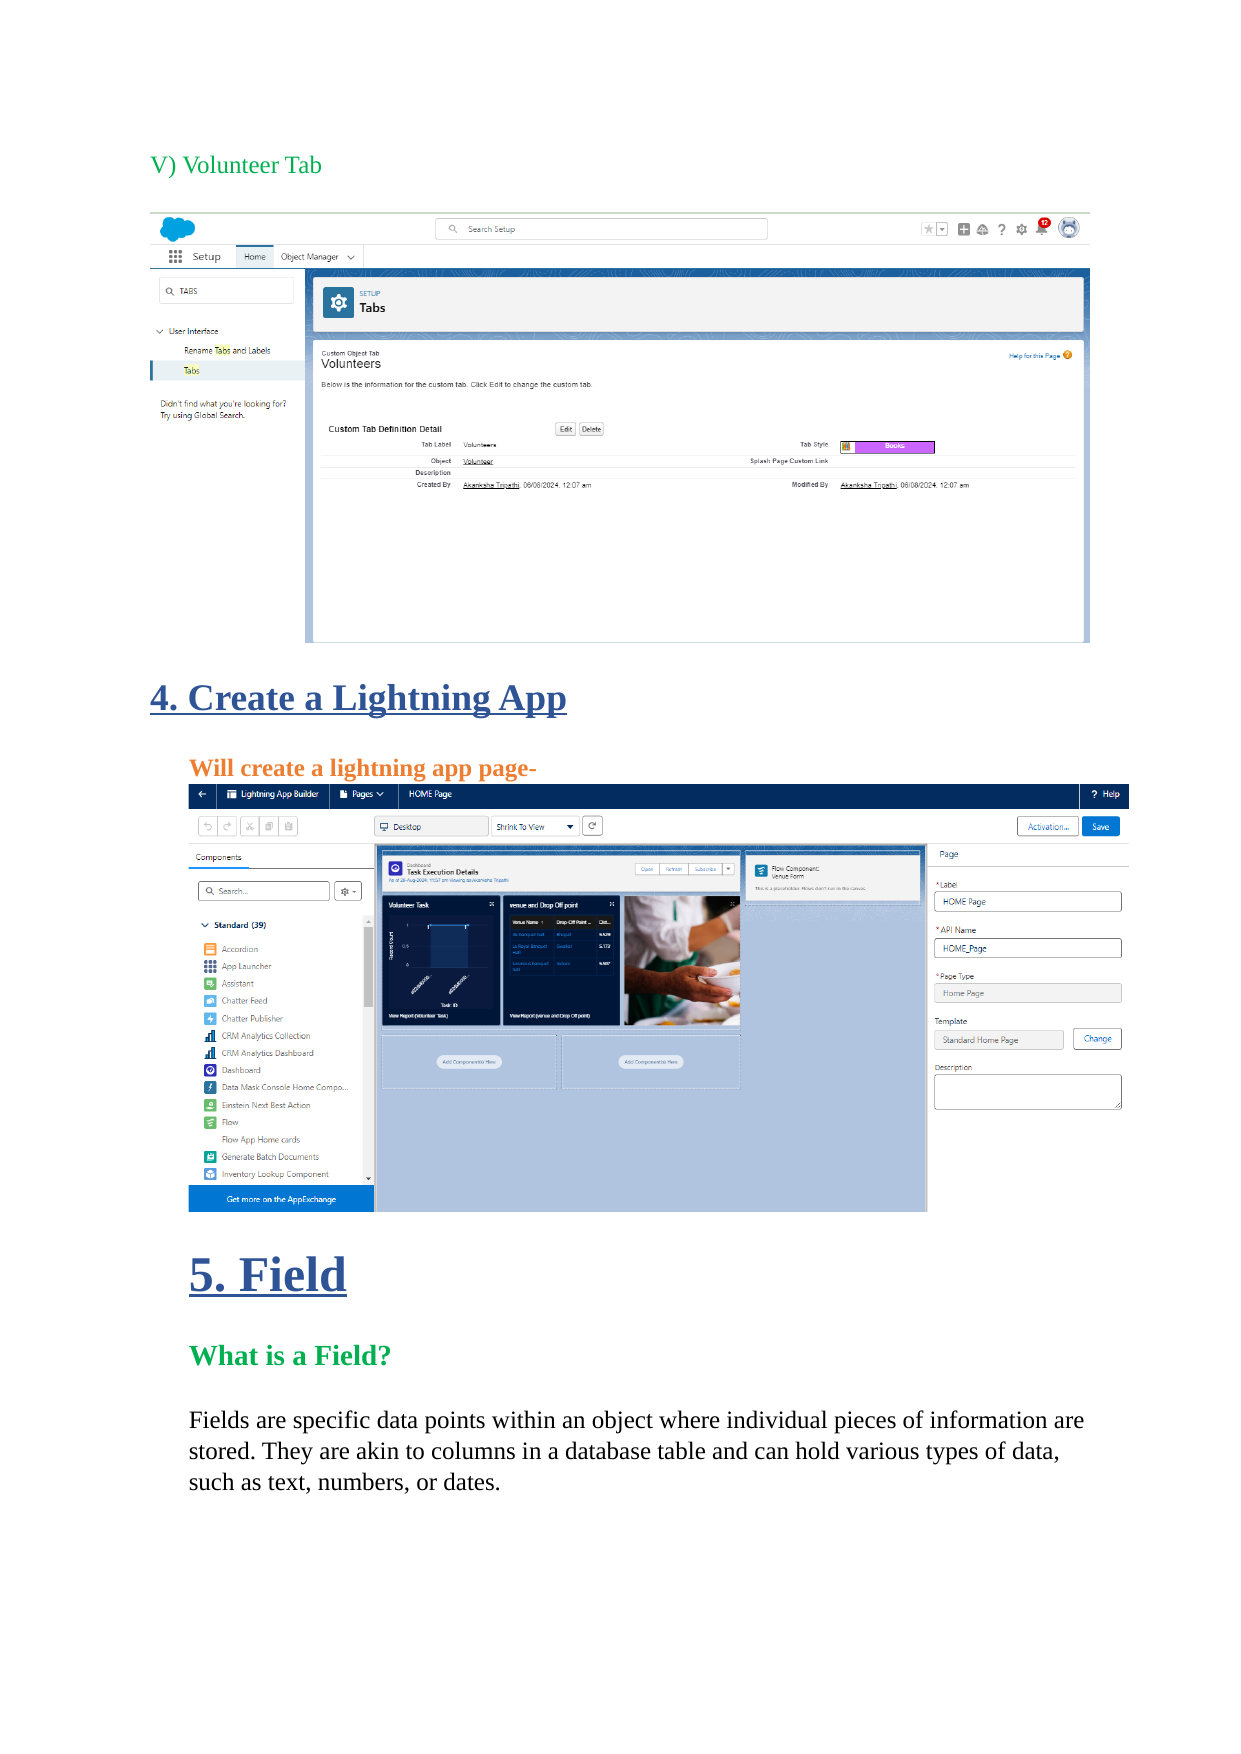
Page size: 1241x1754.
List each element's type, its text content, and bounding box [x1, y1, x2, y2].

picture [188, 784, 1129, 1212]
text 4. Create a Lightning App [150, 675, 1090, 718]
text What is a Field? [188, 1338, 1090, 1371]
text 5. Field [188, 1245, 1090, 1302]
text Will create a lightning app page- [188, 753, 1090, 782]
text Fields are specific data points within an object where individual pieces of information are stored. They are akin to columns in a database table and can hold various types of data, such as text, numbers, or dates. [188, 1405, 1090, 1496]
picture [150, 212, 1090, 643]
text V) Volunteer Tab [150, 150, 1090, 179]
